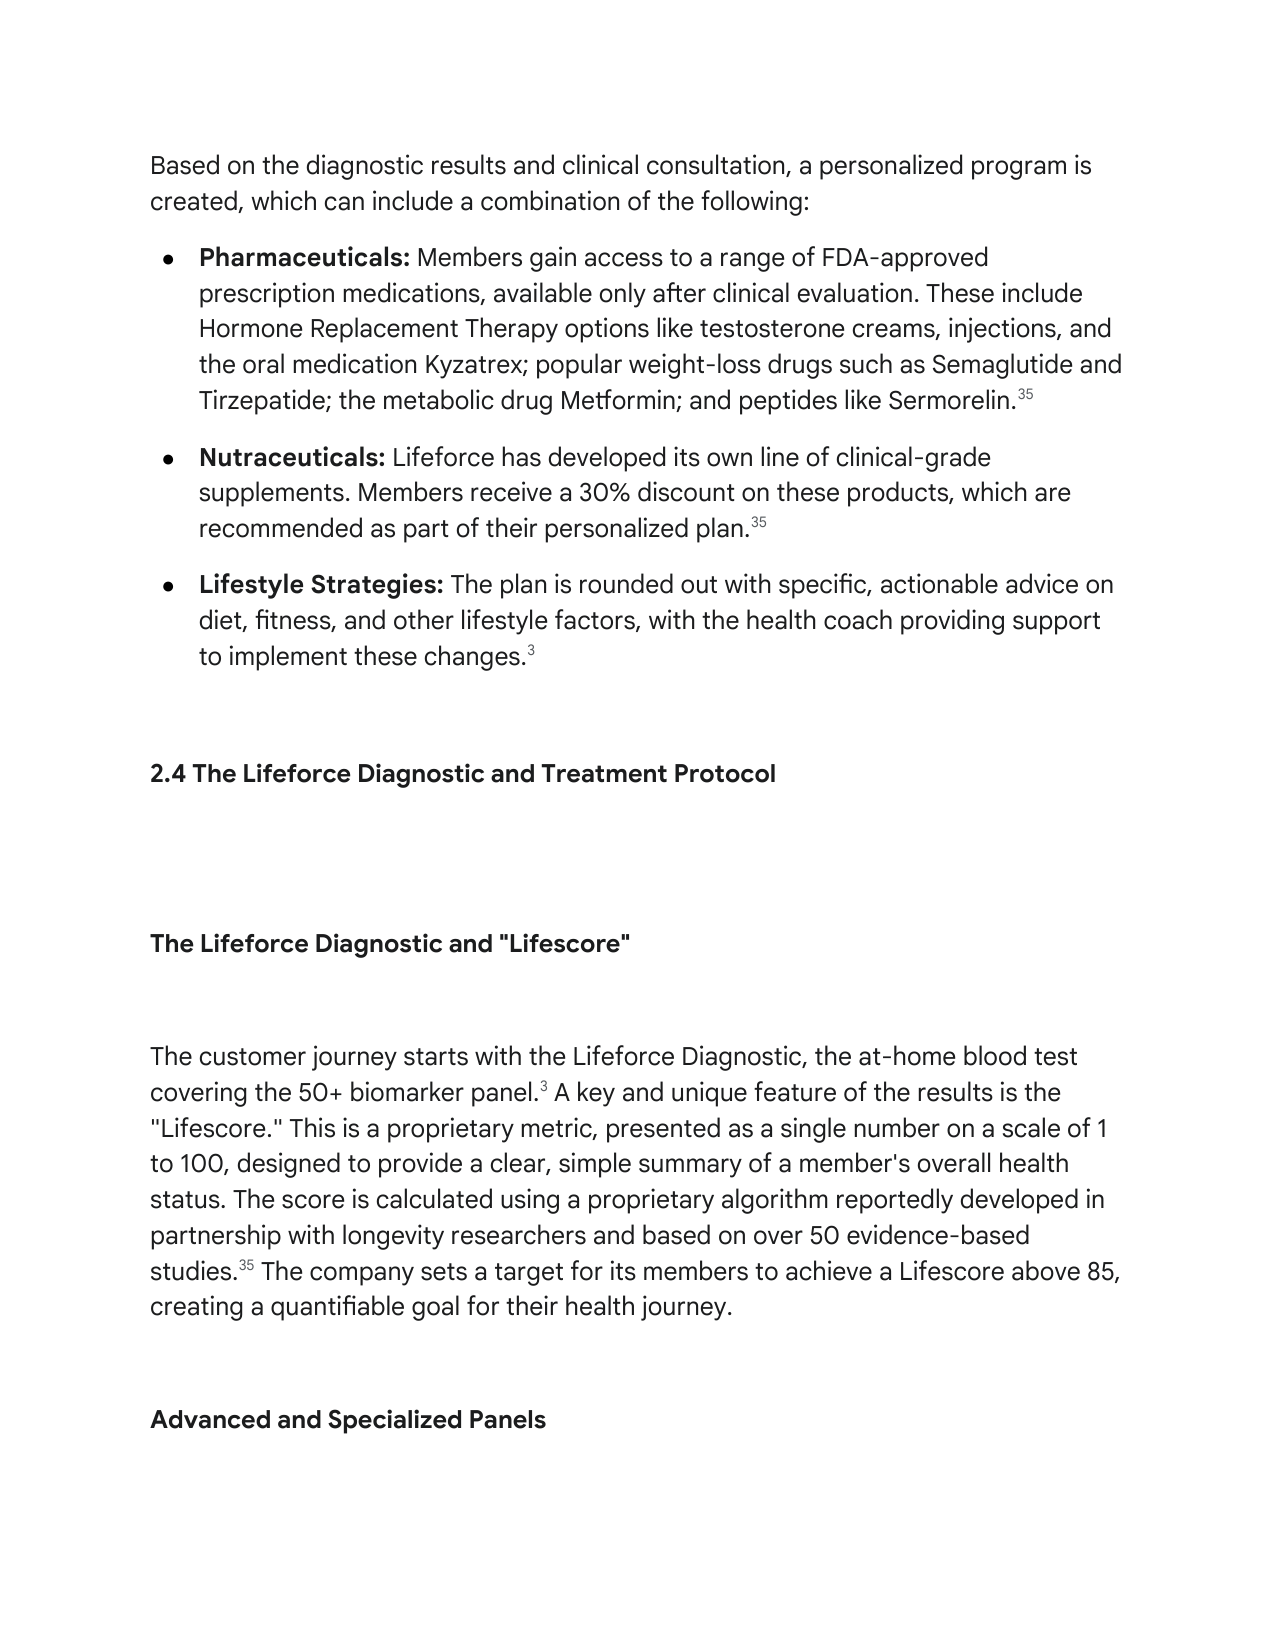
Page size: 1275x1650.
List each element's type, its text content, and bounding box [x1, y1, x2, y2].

list Lifestyle Strategies: The plan is rounded out with specific, actionable advice on diet, fitness, and other lifestyle factors, with the health coach providing support to implement these changes.3 [161, 570, 1125, 673]
text Based on the diagnostic results and clinical consultation, a personalized program is created, which can include a combination of the following: [150, 150, 1125, 217]
subtitle 2.4 The Lifeforce Diagnostic and Treatment Protocol [150, 758, 1125, 790]
list Pharmaceuticals: Members gain access to a range of FDA-approved prescription medications, available only after clinical evaluation. These include Hormone Replacement Therapy options like testosterone creams, injections, and the oral medication Kyzatrex; popular weight-loss drugs such as Semaglutide and Tirzepatide; the metabolic drug Metformin; and peptides like Sermorelin.35 [161, 242, 1125, 417]
subtitle Advanced and Specialized Panels [150, 1404, 1125, 1436]
text The customer journey starts with the Lifeforce Diagnostic, the at-home blood test covering the 50+ biomarker panel.3 A key and unique feature of the results is the "Lifescore." This is a proprietary metric, presented as a single number on a scale of 1 to 100, designed to provide a clear, simple summary of a member's overall health status. The score is calculated using a proprietary algorithm reportedly developed in partnership with longevity researchers and based on over 50 evidence-based studies.35 The company sets a target for its members to achieve a Lifescore above 85, creating a quantifiable goal for their health journey. [150, 1041, 1125, 1323]
list Nutraceuticals: Lifeforce has developed its own line of clinical-grade supplements. Members receive a 30% discount on these products, which are recommended as part of their personalized plan.35 [161, 442, 1125, 544]
subtitle The Lifeforce Diagnostic and "Lifescore" [150, 928, 1125, 959]
